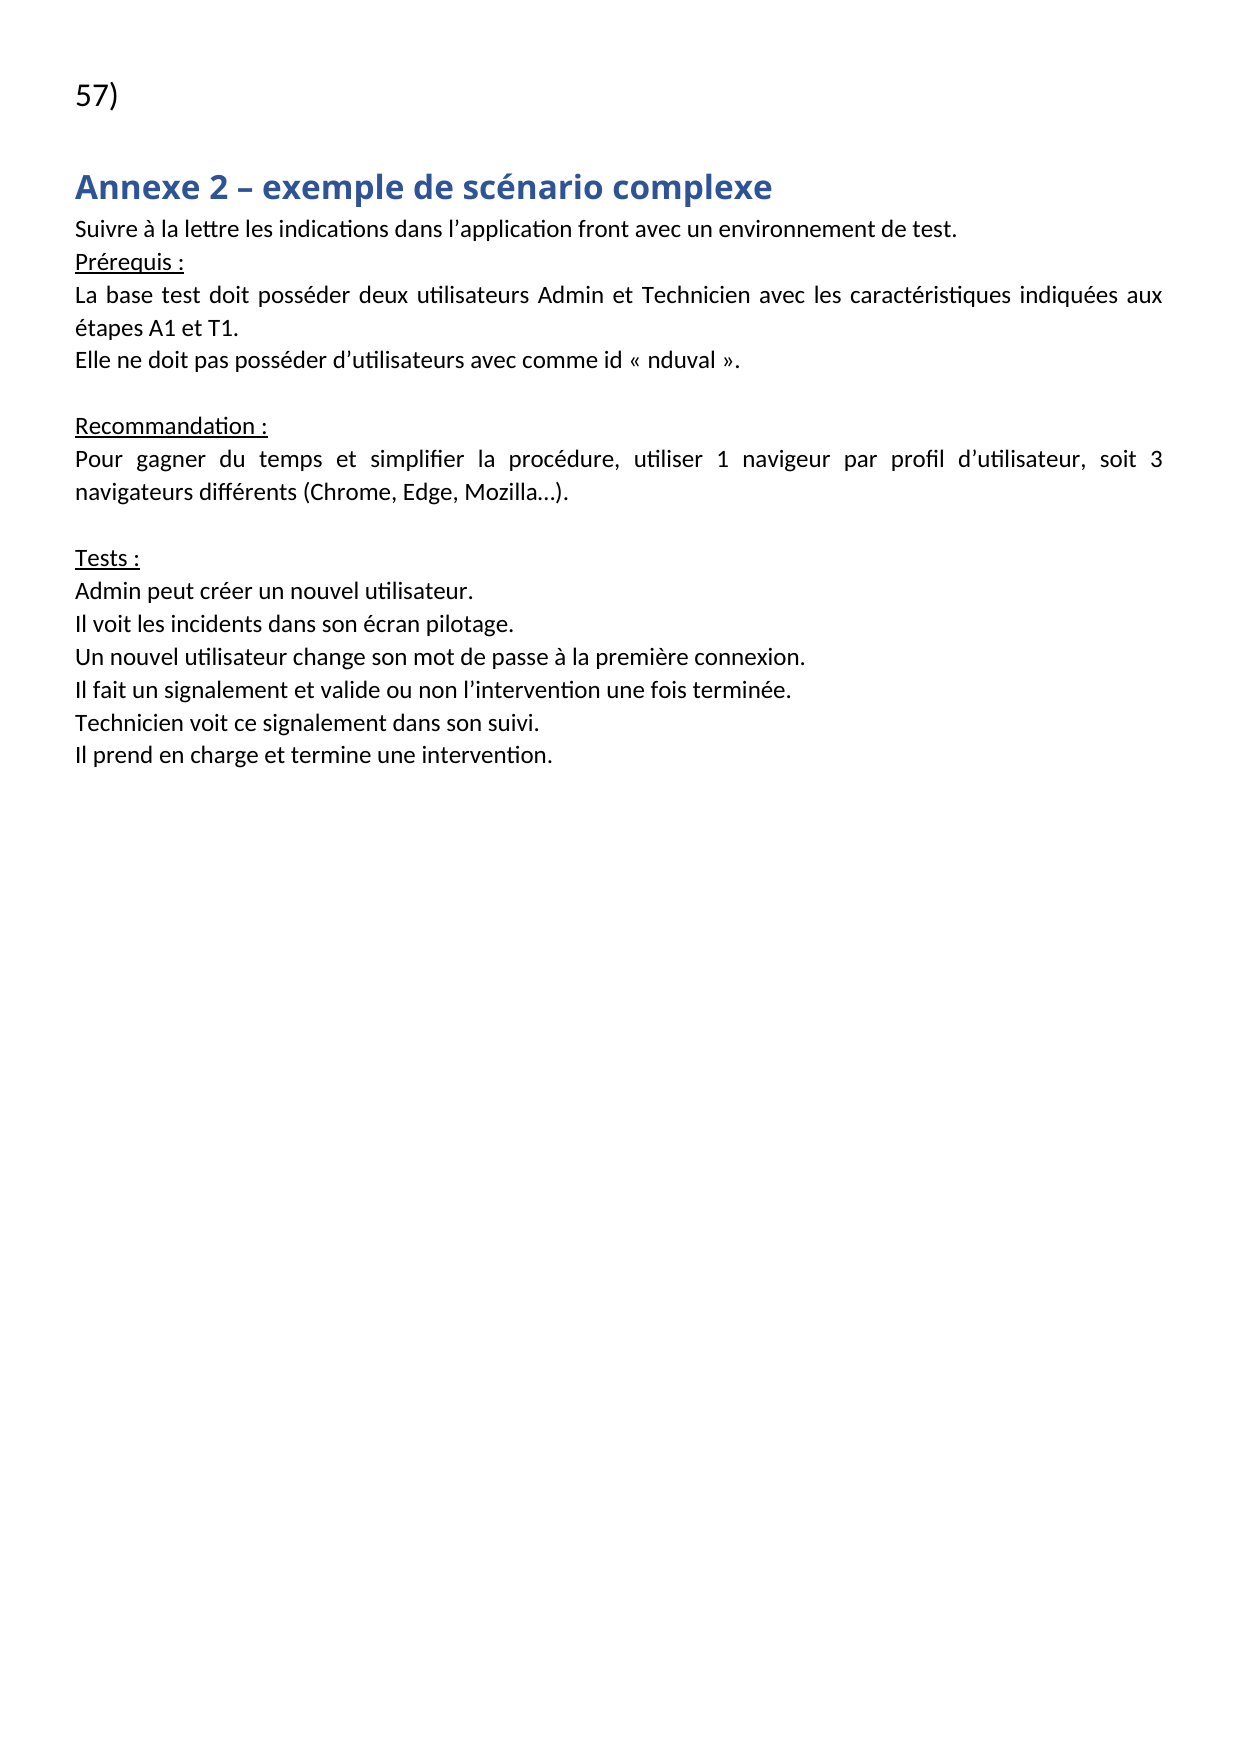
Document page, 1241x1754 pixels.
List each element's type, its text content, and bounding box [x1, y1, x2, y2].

text Pour gagner du temps et simplifier la procédure, utiliser 1 navigeur par profil d’utilisateur, soit 3 navigateurs différents (Chrome, Edge, Mozilla…). [75, 443, 1165, 507]
subtitle Annexe 2 – exemple de scénario complexe [75, 164, 1165, 209]
text Recommandation : [75, 411, 1165, 441]
text Suivre à la lettre les indications dans l’application front avec un environnement de test. [75, 213, 1165, 243]
text Il prend en charge et termine une intervention. [75, 740, 1165, 770]
text Il voit les incidents dans son écran pilotage. [75, 608, 1165, 638]
text La base test doit posséder deux utilisateurs Admin et Technicien avec les caractéristiques indiquées aux étapes A1 et T1. [75, 279, 1165, 342]
text Prérequis : [75, 246, 1165, 276]
text Admin peut créer un nouvel utilisateur. [75, 575, 1165, 606]
text Tests : [75, 542, 1165, 573]
text Elle ne doit pas posséder d’utilisateurs avec comme id « nduval ». [75, 345, 1165, 375]
text Technicien voit ce signalement dans son suivi. [75, 707, 1165, 737]
text Il fait un signalement et valide ou non l’intervention une fois terminée. [75, 674, 1165, 704]
text Un nouvel utilisateur change son mot de passe à la première connexion. [75, 641, 1165, 671]
